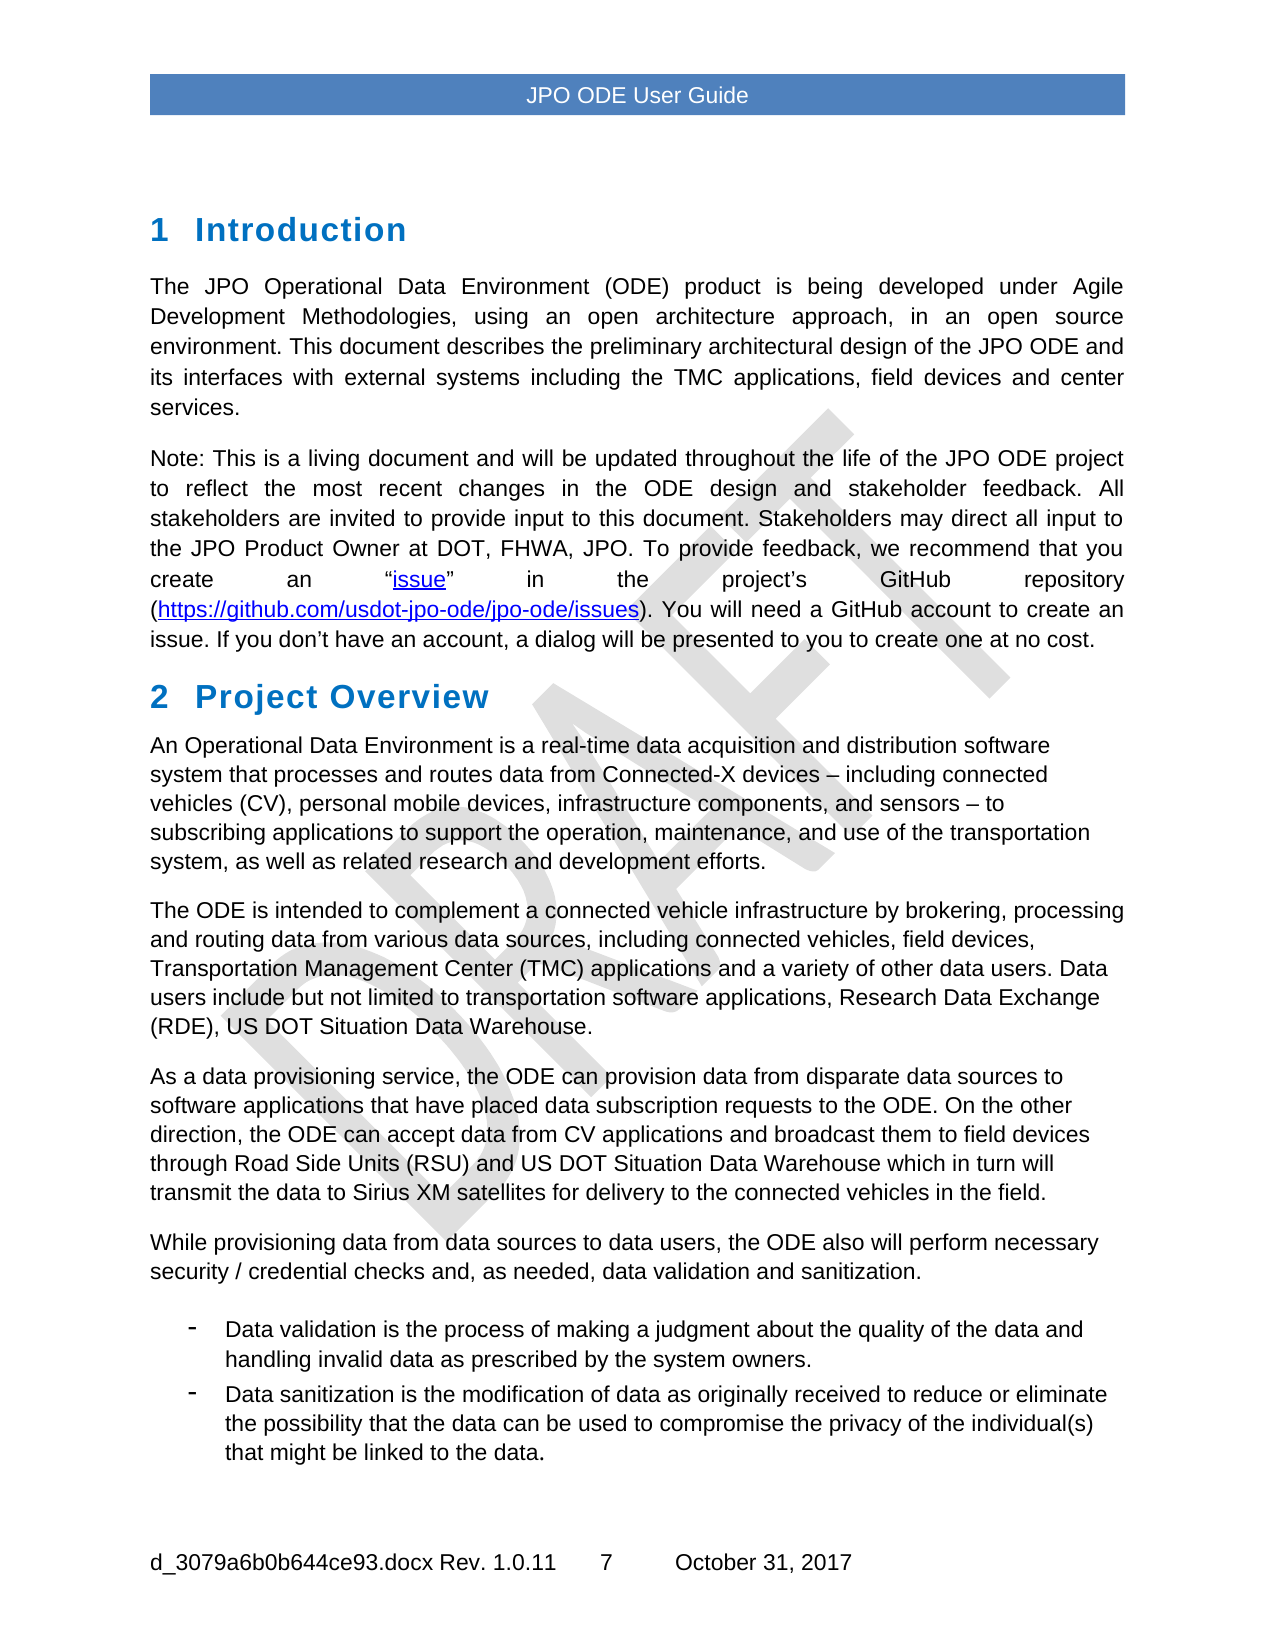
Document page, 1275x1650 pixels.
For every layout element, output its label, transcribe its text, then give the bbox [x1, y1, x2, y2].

text While provisioning data from data sources to data users, the ODE also will perform necessary security / credential checks and, as needed, data validation and sanitization. [150, 1229, 1125, 1284]
subtitle Introduction [150, 210, 1125, 248]
list Data sanitization is the modification of data as originally received to reduce or eliminate the possibility that the data can be used to compromise the privacy of the individual(s) that might be linked to the data. [187, 1372, 1125, 1468]
text The JPO Operational Data Environment (ODE) product is being developed under Agile Development Methodologies, using an open architecture approach, in an open source environment. This document describes the preliminary architectural design of the JPO ODE and its interfaces with external systems including the TMC applications, field devices and center services. [150, 273, 1125, 420]
text The ODE is intended to complement a connected vehicle infrastructure by brokering, processing and routing data from various data sources, including connected vehicles, field devices, Transportation Management Center (TMC) applications and a variety of other data users. Data users include but not limited to transportation software applications, Research Data Exchange (RDE), US DOT Situation Data Warehouse. [150, 897, 1125, 1039]
list Data validation is the process of making a judgment about the quality of the data and handling invalid data as prescribed by the system owners. [187, 1307, 1125, 1372]
subtitle Project Overview [150, 677, 1125, 716]
text Note: This is a living document and will be updated throughout the life of the JPO ODE project to reflect the most recent changes in the ODE design and stakeholder feedback. All stakeholders are invited to provide input to this document. Stakeholders may direct all input to the JPO Product Owner at DOT, FHWA, JPO. To provide feedback, we recommend that you create an “issue” in the project’s GitHub repository (https://github.com/usdot-jpo-ode/jpo-ode/issues). You will need a GitHub account to create an issue. If you don’t have an account, a dialog will be presented to you to create one at no cost. [150, 445, 1125, 652]
text An Operational Data Environment is a real-time data acquisition and distribution software system that processes and routes data from Connected-X devices – including connected vehicles (CV), personal mobile devices, infrastructure components, and sensors – to subscribing applications to support the operation, maintenance, and use of the transportation system, as well as related research and development efforts. [150, 732, 1125, 874]
text As a data provisioning service, the ODE can provision data from disparate data sources to software applications that have placed data subscription requests to the ODE. On the other direction, the ODE can accept data from CV applications and broadcast them to field devices through Road Side Units (RSU) and US DOT Situation Data Warehouse which in turn will transmit the data to Sirius XM satellites for delivery to the connected vehicles in the field. [150, 1063, 1125, 1205]
